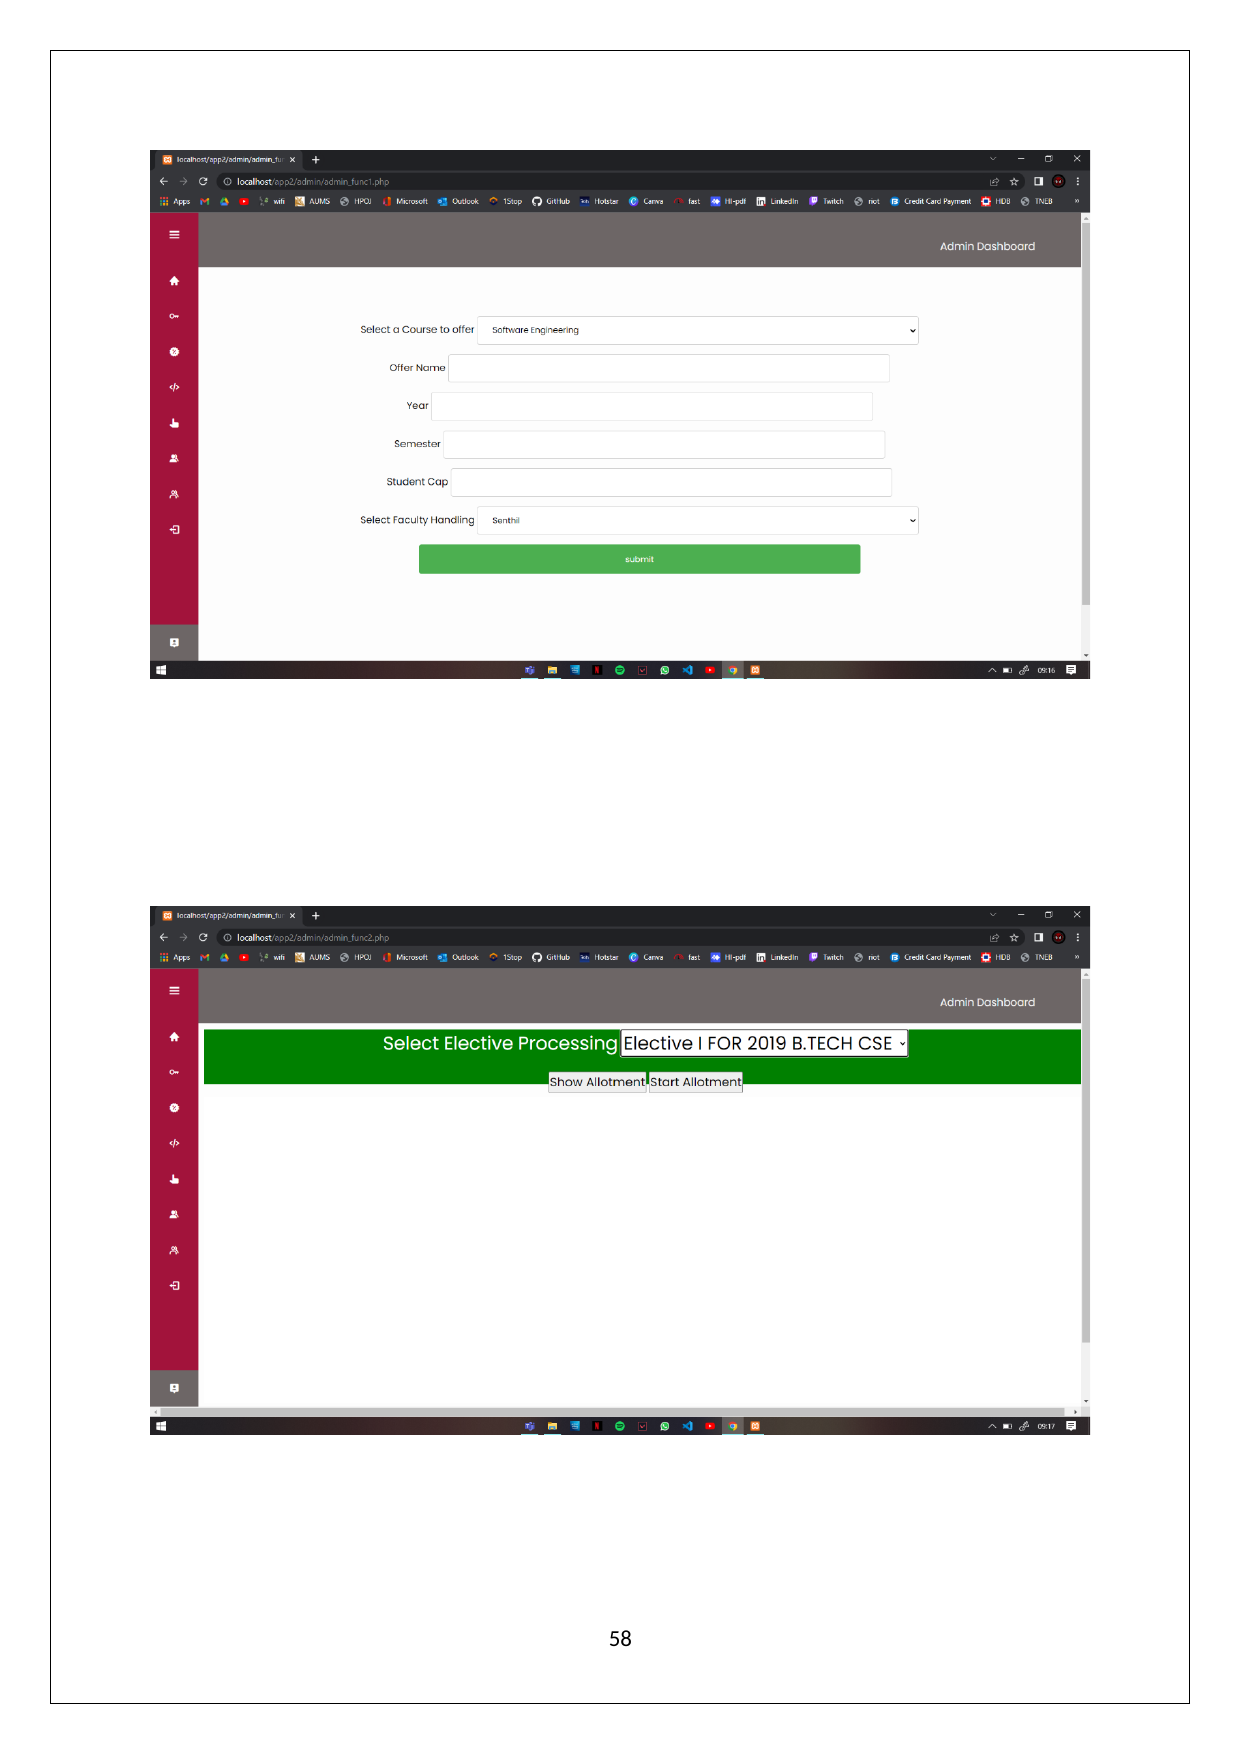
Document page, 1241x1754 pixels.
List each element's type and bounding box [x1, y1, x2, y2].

picture [150, 150, 1091, 679]
picture [150, 906, 1091, 1435]
